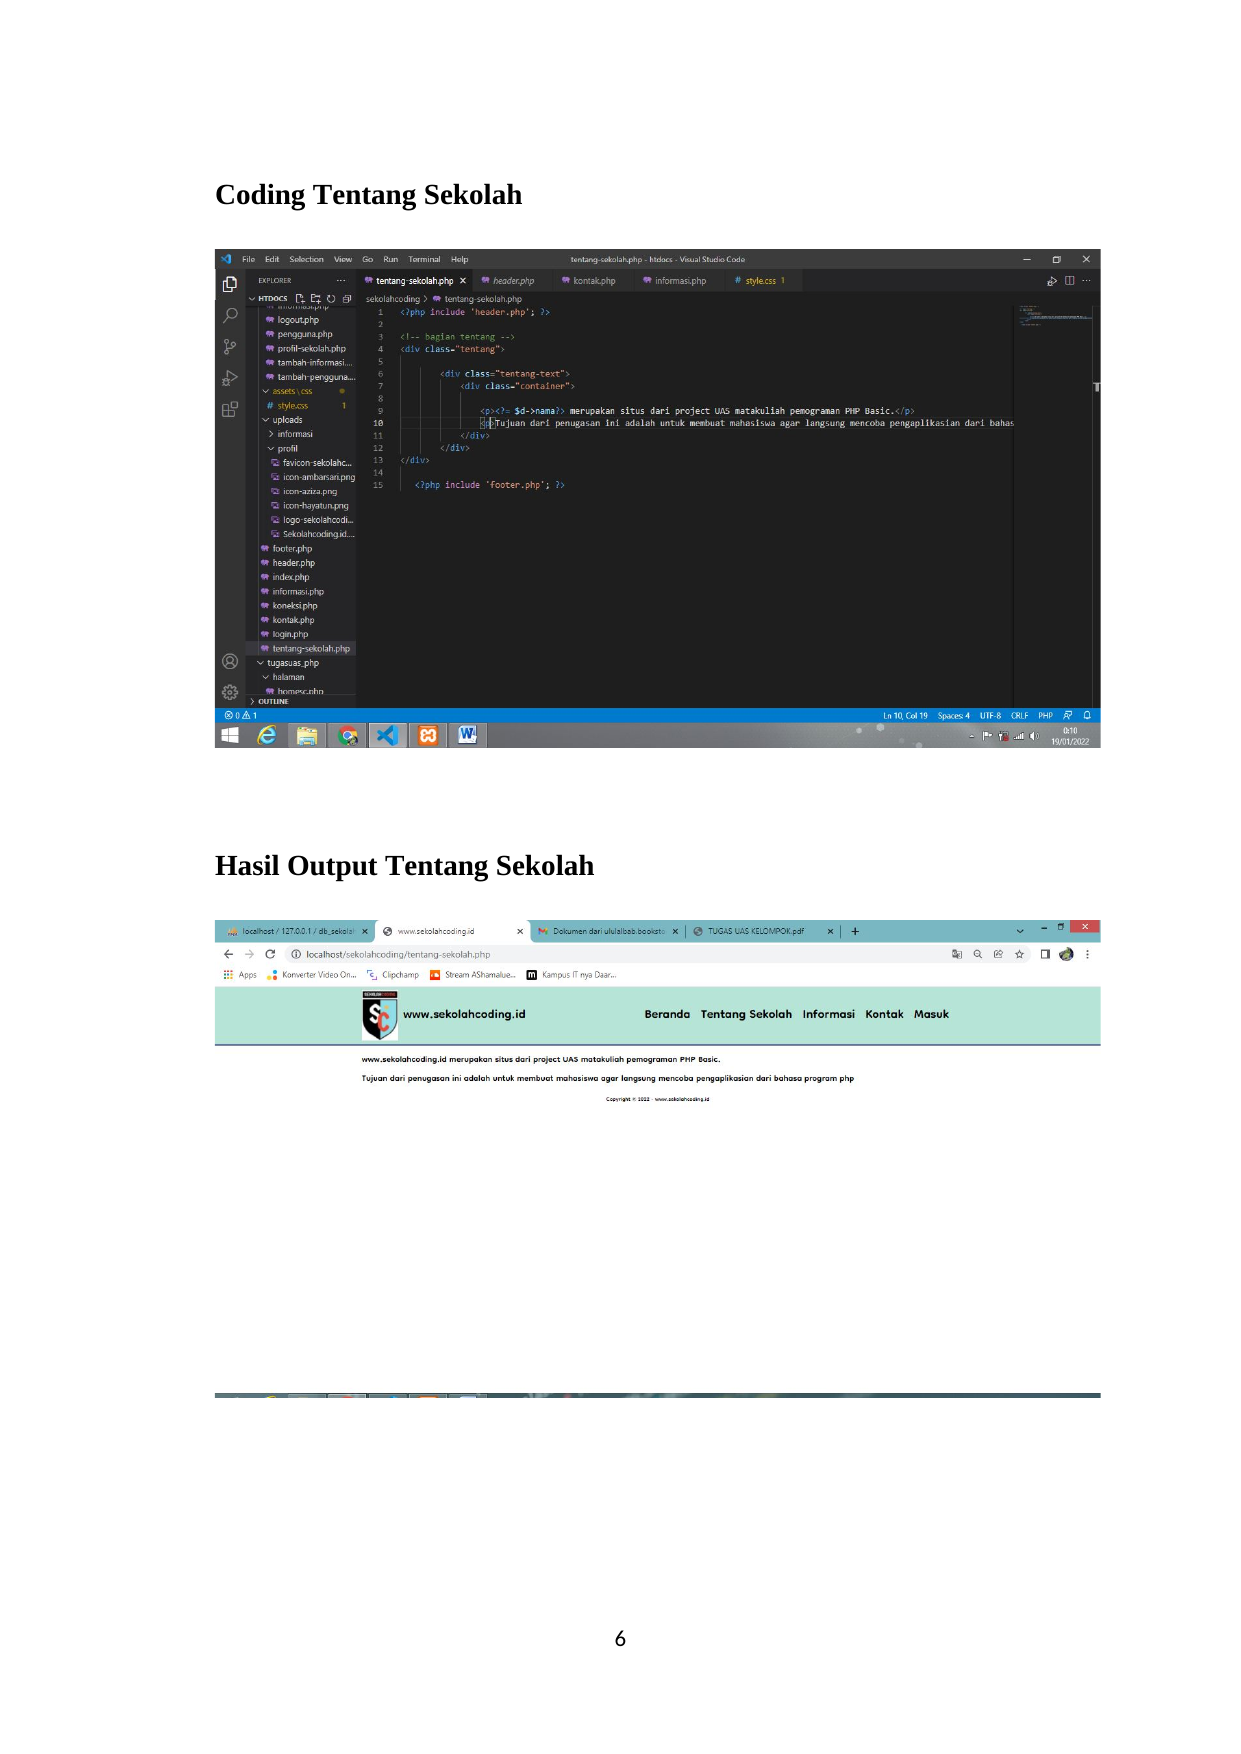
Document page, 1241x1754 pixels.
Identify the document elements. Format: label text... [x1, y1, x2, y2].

picture [214, 249, 1101, 748]
list Coding Tentang Sekolah [215, 177, 1063, 211]
picture [214, 920, 1101, 1398]
list Hasil Output Tentang Sekolah [215, 848, 1063, 881]
